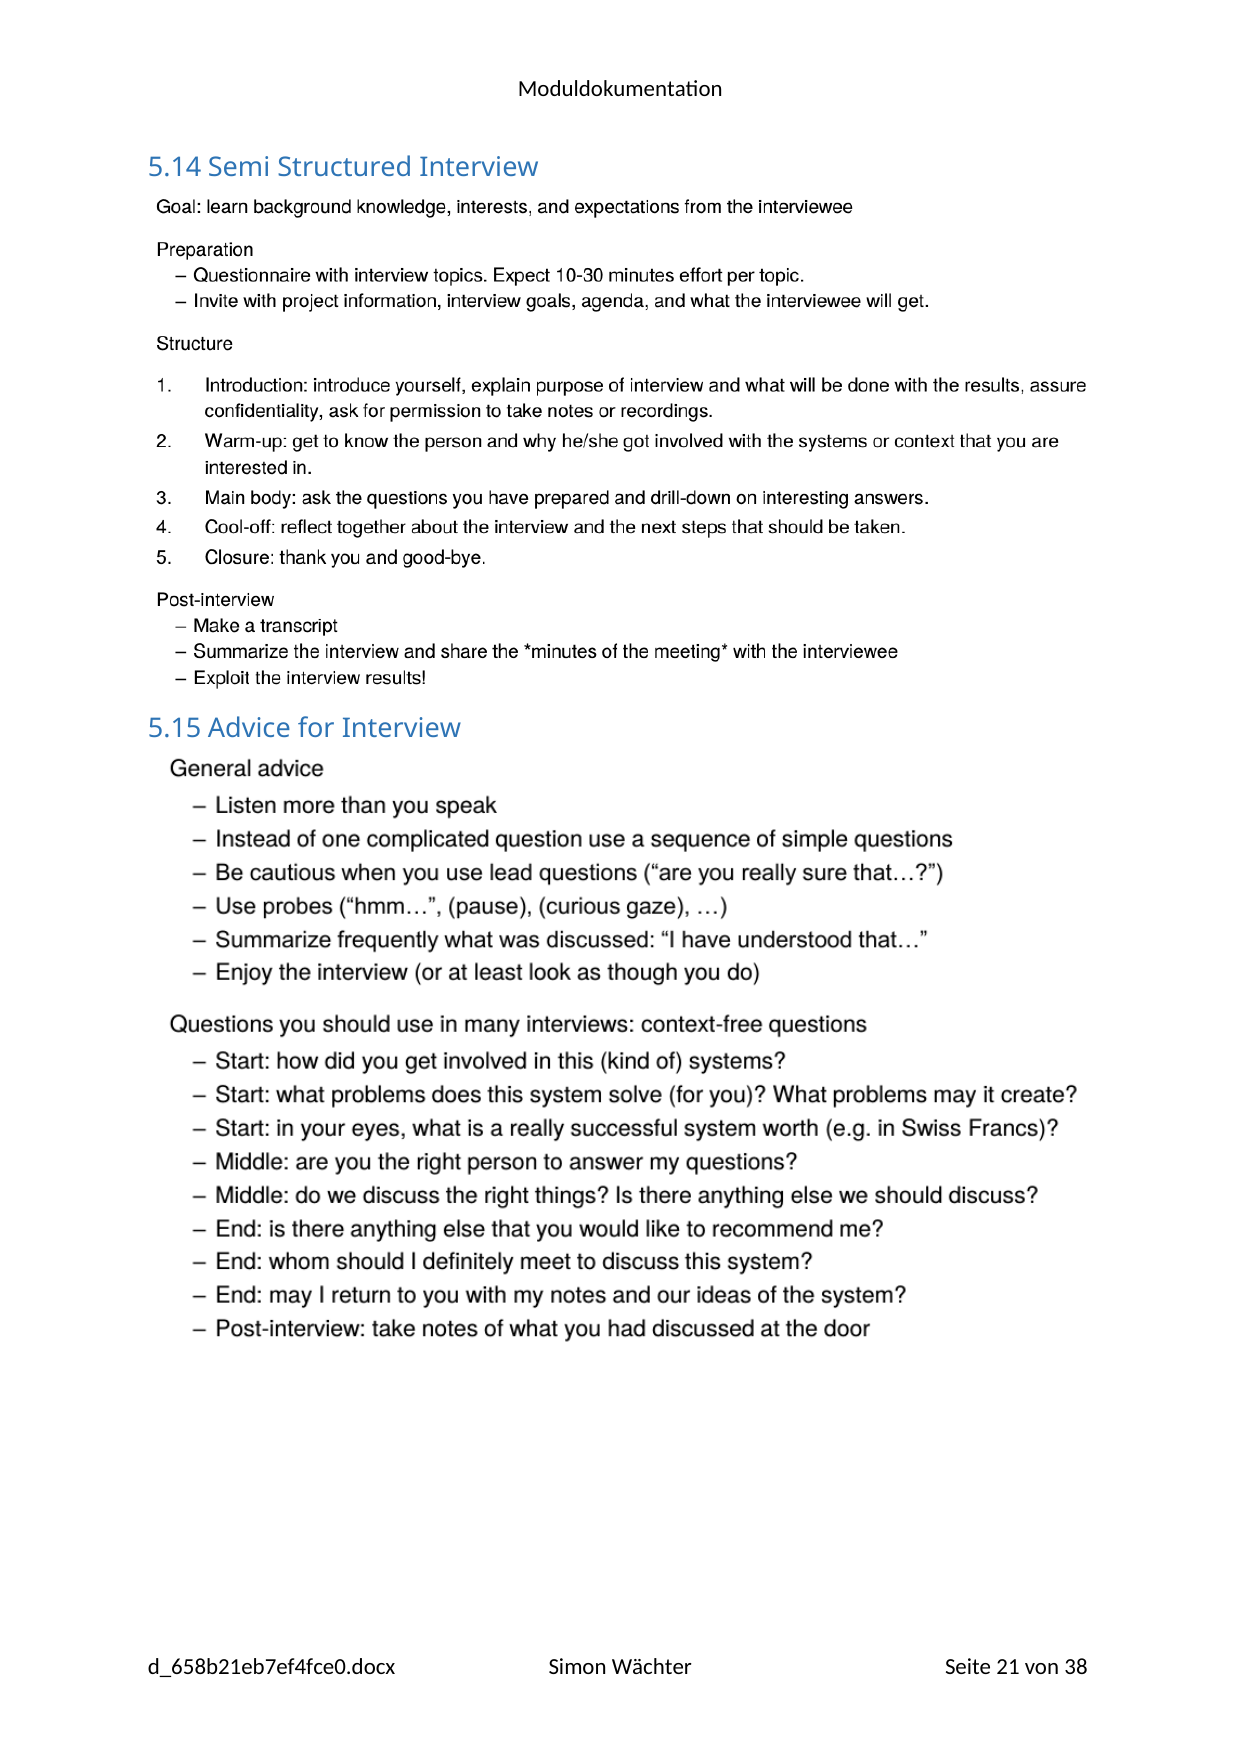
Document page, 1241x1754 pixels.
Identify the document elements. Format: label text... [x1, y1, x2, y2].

picture [147, 748, 1093, 1346]
subtitle Advice for Interview [148, 708, 1093, 745]
subtitle Semi Structured Interview [148, 148, 1093, 184]
picture [147, 187, 1093, 690]
